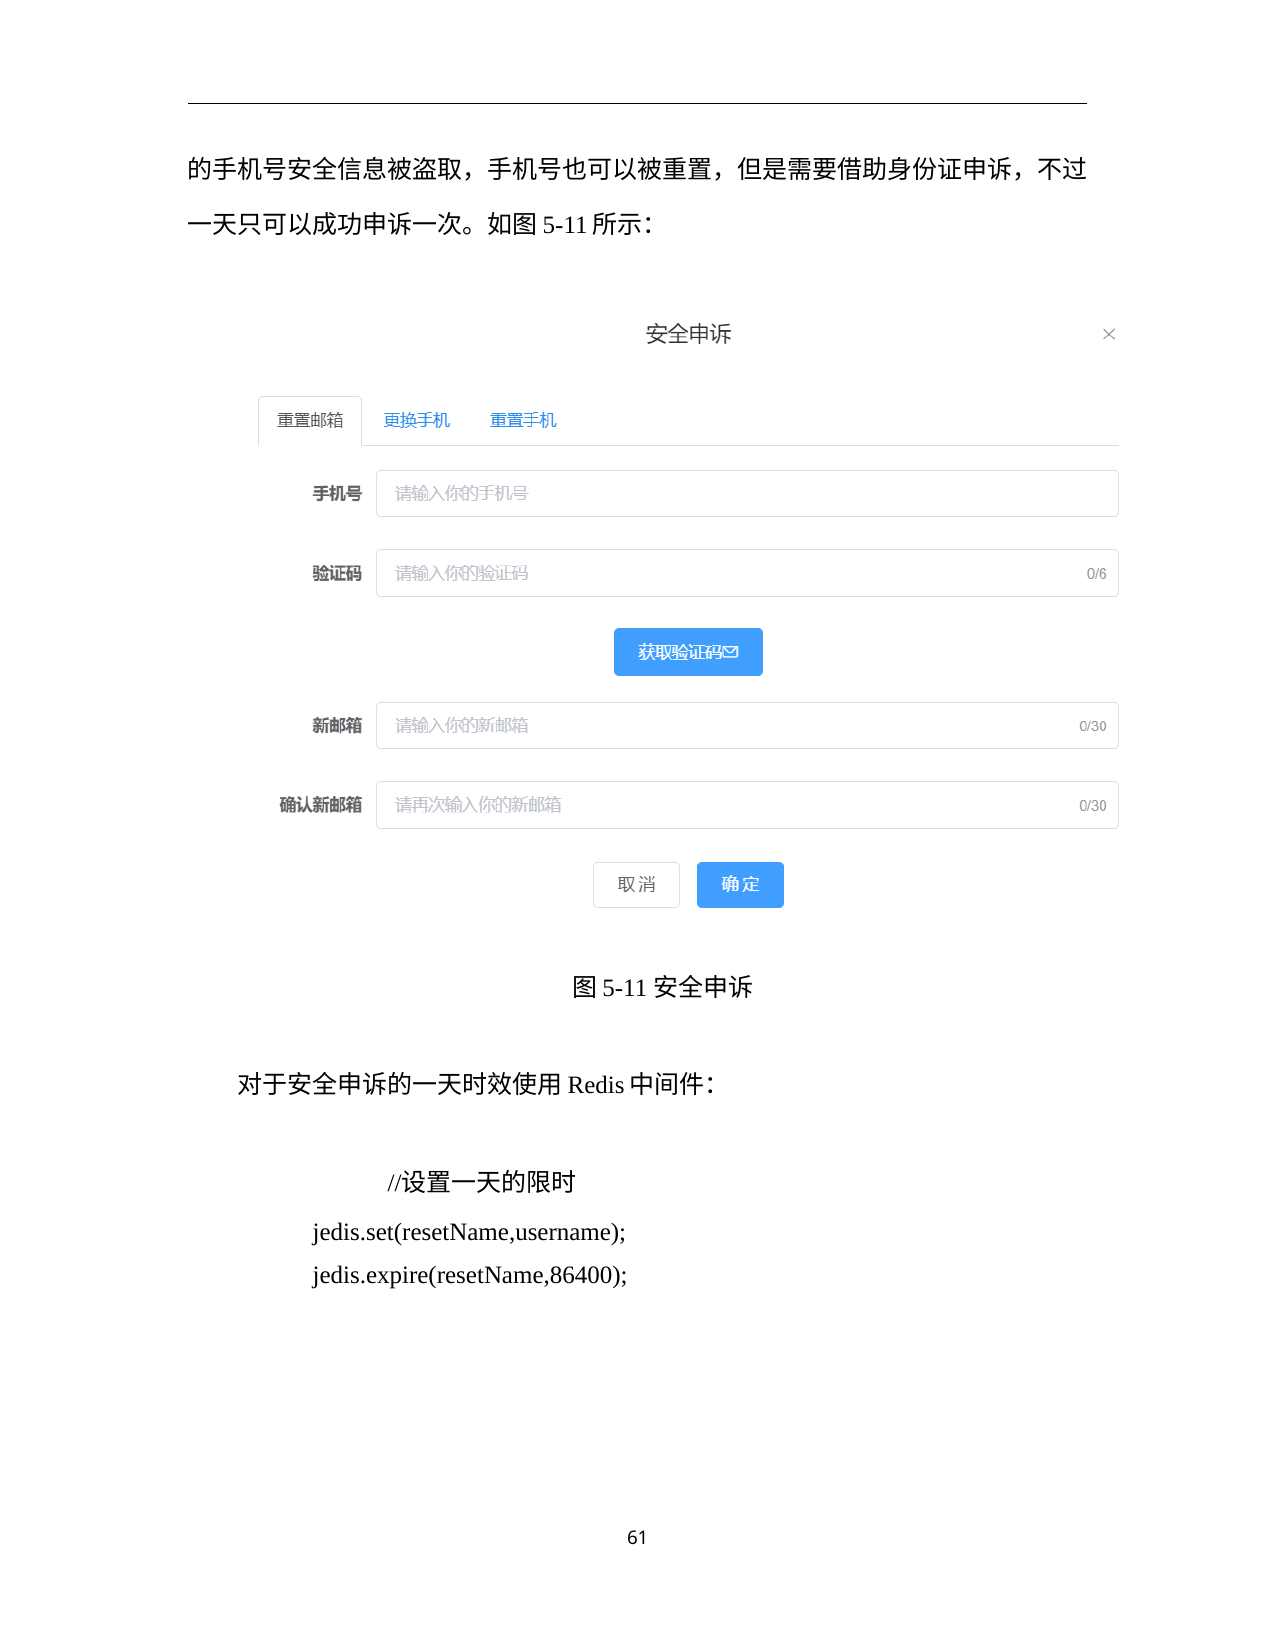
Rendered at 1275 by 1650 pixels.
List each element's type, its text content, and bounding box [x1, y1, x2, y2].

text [187, 150, 1087, 241]
picture [237, 301, 1138, 953]
text //设置一天的限时 [187, 1162, 1087, 1199]
text jedis.expire(resetName,86400); [187, 1260, 1087, 1289]
text jedis.set(resetName,username); [187, 1217, 1087, 1246]
text 图5-11 安全申诉 [187, 967, 1087, 1004]
text 对于安全申诉的一天时效使用Redis中间件： [187, 1065, 1087, 1101]
